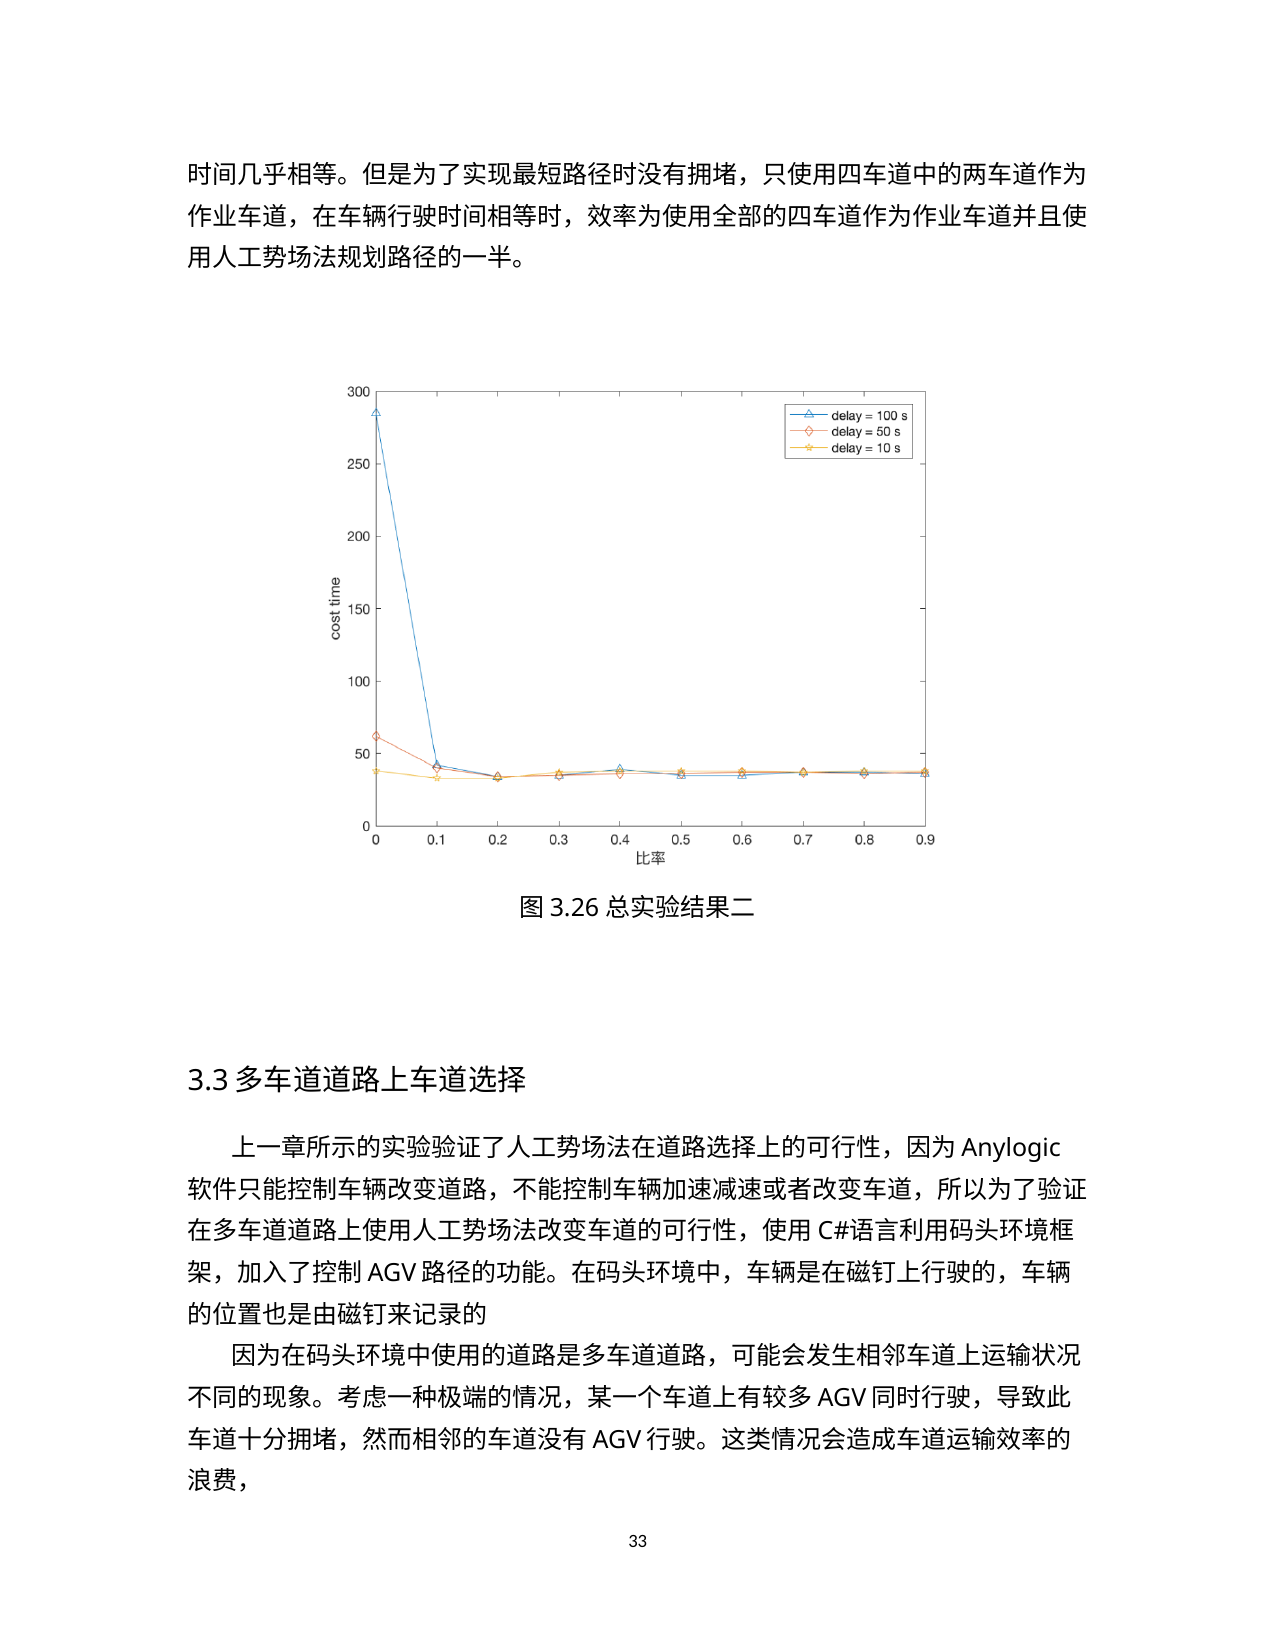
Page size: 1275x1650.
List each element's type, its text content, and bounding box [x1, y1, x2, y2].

text 上一章所示的实验验证了人工势场法在道路选择上的可行性，因为Anylogic软件只能控制车辆改变道路，不能控制车辆加速减速或者改变车道，所以为了验证在多车道道路上使用人工势场法改变车道的可行性，使用C#语言利用码头环境框架，加入了控制AGV路径的功能。在码头环境中，车辆是在磁钉上行驶的，车辆的位置也是由磁钉来记录的 [187, 1123, 1087, 1331]
picture [283, 352, 992, 884]
text 3.3多车道道路上车道选择 [187, 1061, 1087, 1098]
text 因为在码头环境中使用的道路是多车道道路，可能会发生相邻车道上运输状况不同的现象。考虑一种极端的情况，某一个车道上有较多AGV同时行驶，导致此车道十分拥堵，然而相邻的车道没有AGV行驶。这类情况会造成车道运输效率的浪费， [187, 1331, 1087, 1498]
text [187, 150, 1087, 275]
